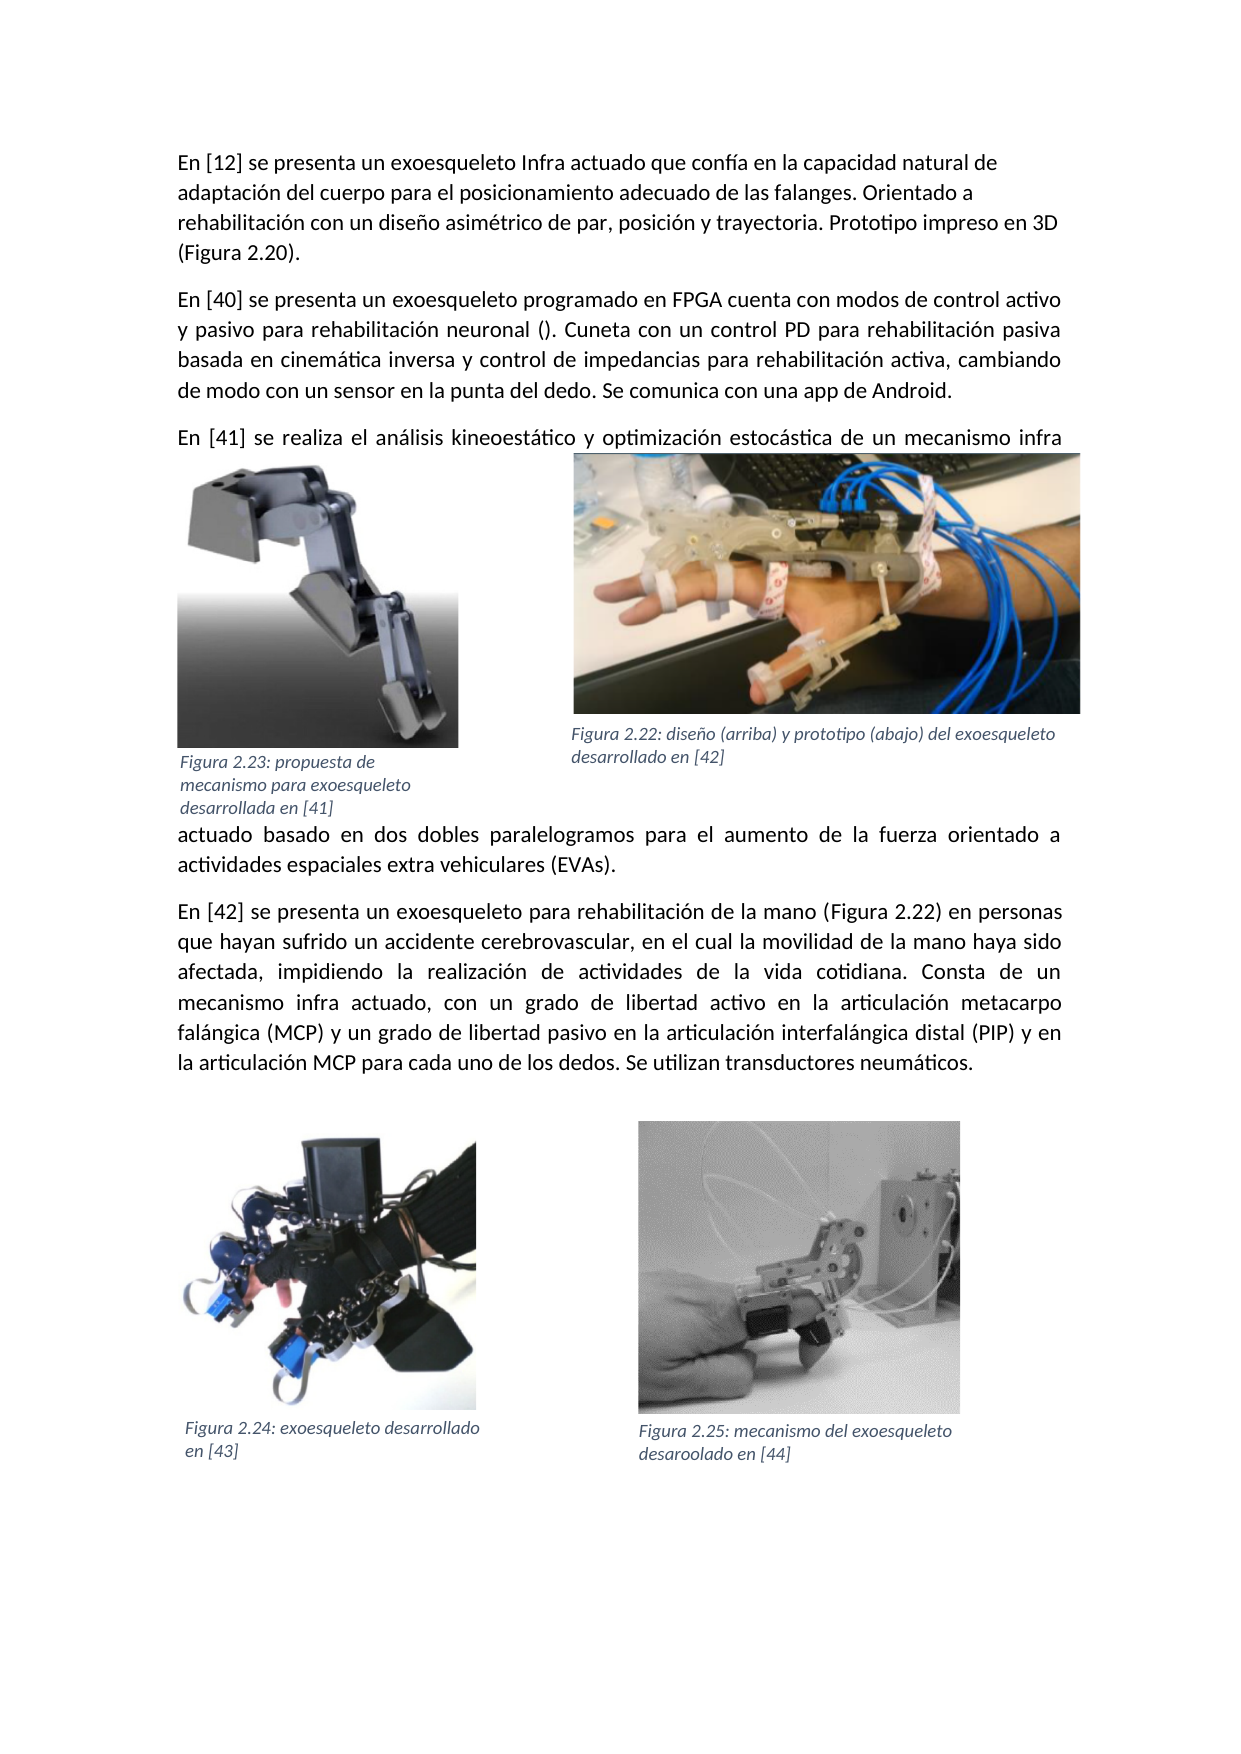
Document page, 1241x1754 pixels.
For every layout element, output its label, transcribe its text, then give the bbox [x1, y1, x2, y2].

picture [177, 1123, 477, 1410]
picture [638, 1121, 961, 1414]
text En se presenta un exoesqueleto Infra actuado que confía en la capacidad natural de adaptación del cuerpo para el posicionamiento adecuado de las falanges. Orientado a rehabilitación con un diseño asimétrico de par, posición y trayectoria. Prototipo impreso en 3D (Figura 2.20). [177, 148, 1063, 266]
picture [177, 456, 459, 748]
text En se presenta un exoesqueleto para rehabilitación de la mano (Figura 2.25) en personas que hayan sufrido un accidente cerebrovascular, en el cual la movilidad de la mano haya sido afectada, impidiendo la realización de actividades de la vida cotidiana. Consta de un mecanismo infra actuado, con un grado de libertad activo en la articulación metacarpo falángica (MCP) y un grado de libertad pasivo en la articulación interfalángica distal (PIP) y en la articulación MCP para cada uno de los dedos. Se utilizan transductores neumáticos. [177, 897, 1063, 1076]
picture [573, 453, 1081, 714]
text En se presenta un exoesqueleto programado en FPGA cuenta con modos de control activo y pasivo para rehabilitación neuronal (). Cuneta con un control PD para rehabilitación pasiva basada en cinemática inversa y control de impedancias para rehabilitación activa, cambiando de modo con un sensor en la punta del dedo. Se comunica con una app de Android. [177, 285, 1063, 404]
